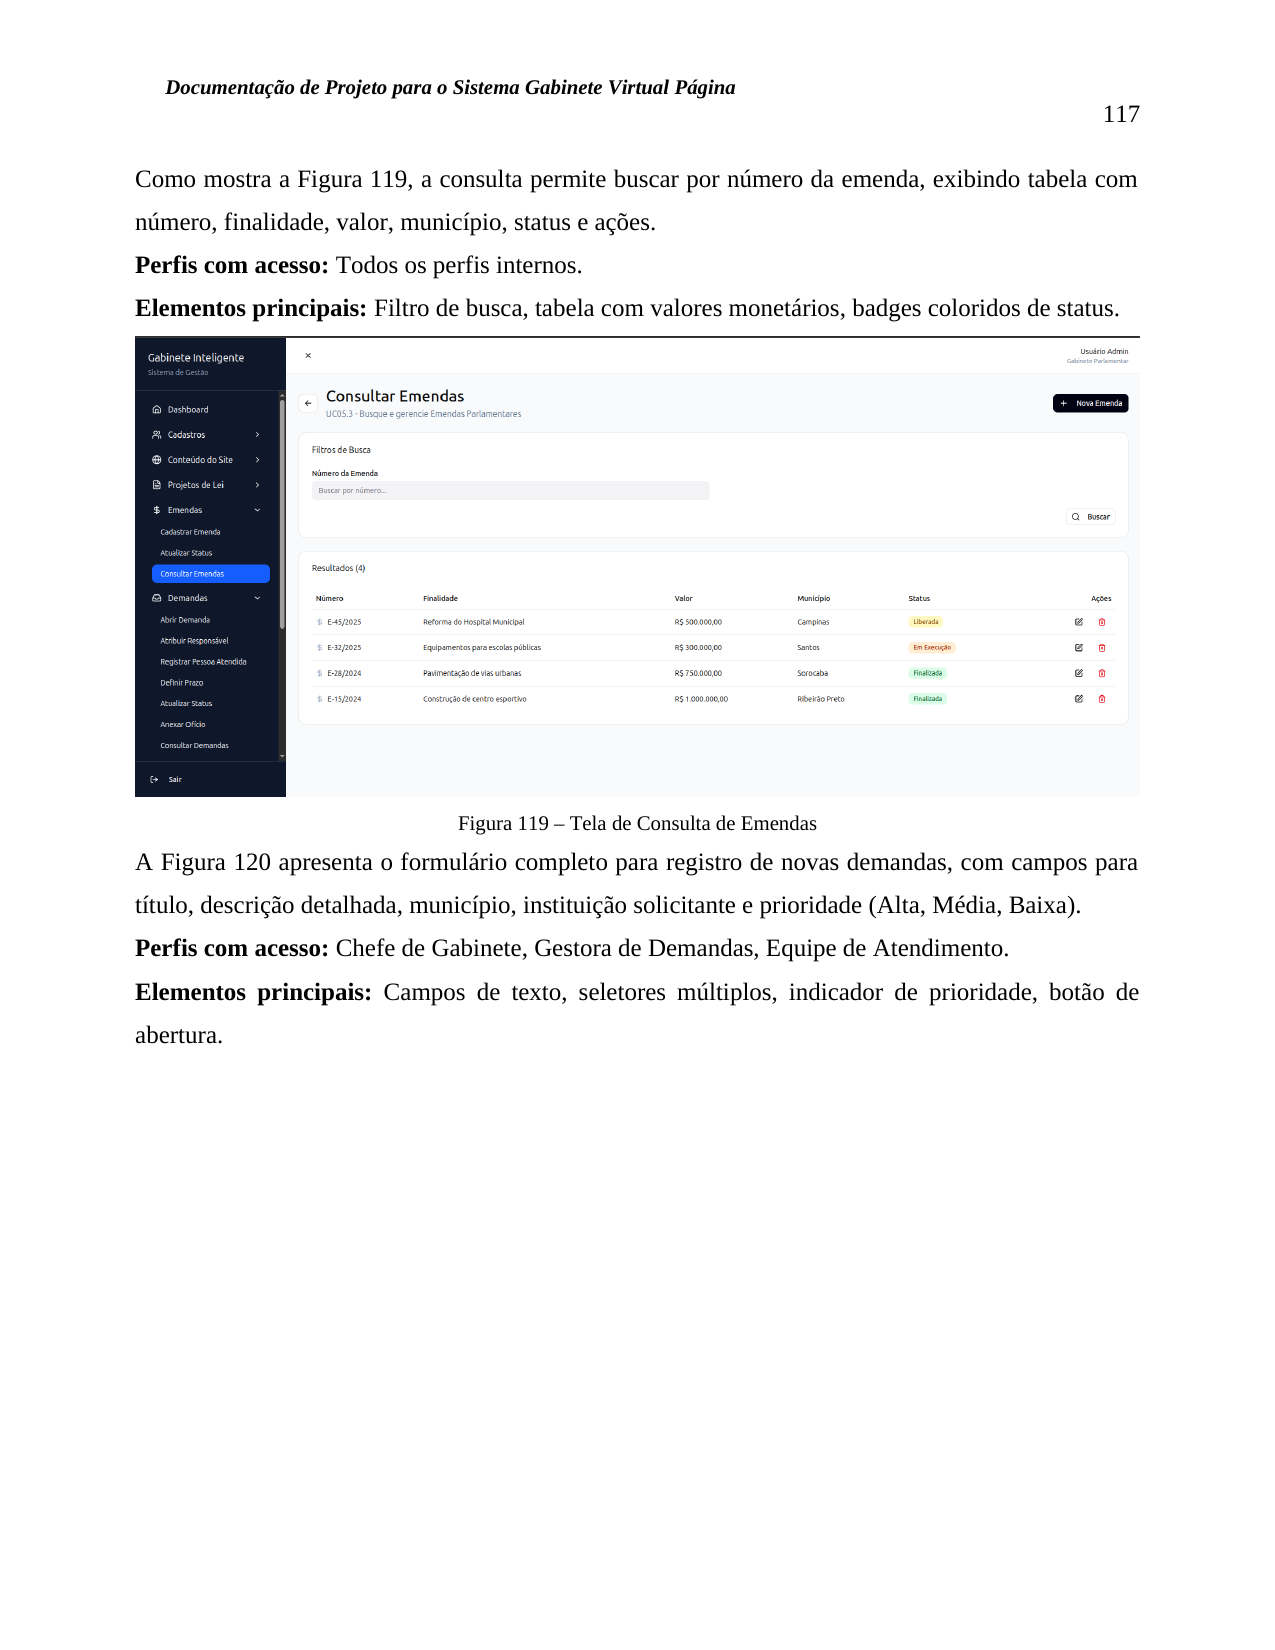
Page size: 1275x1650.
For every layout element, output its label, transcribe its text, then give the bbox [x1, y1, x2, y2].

text Elementos principais: Campos de texto, seletores múltiplos, indicador de prioridade, botão de abertura. [135, 977, 1140, 1048]
text Perfis com acesso: Todos os perfis internos. [135, 250, 1140, 279]
text A Figura 120 apresenta o formulário completo para registro de novas demandas, com campos para título, descrição detalhada, município, instituição solicitante e prioridade (Alta, Média, Baixa). [135, 847, 1140, 919]
text Como mostra a Figura 119, a consulta permite buscar por número da emenda, exibindo tabela com número, finalidade, valor, município, status e ações. [135, 164, 1140, 236]
text Perfis com acesso: Chefe de Gabinete, Gestora de Demandas, Equipe de Atendimento. [135, 933, 1140, 962]
text Figura 119 – Tela de Consulta de Emendas [135, 811, 1140, 835]
picture [135, 336, 1140, 797]
text Elementos principais: Filtro de busca, tabela com valores monetários, badges coloridos de status. [135, 293, 1140, 322]
